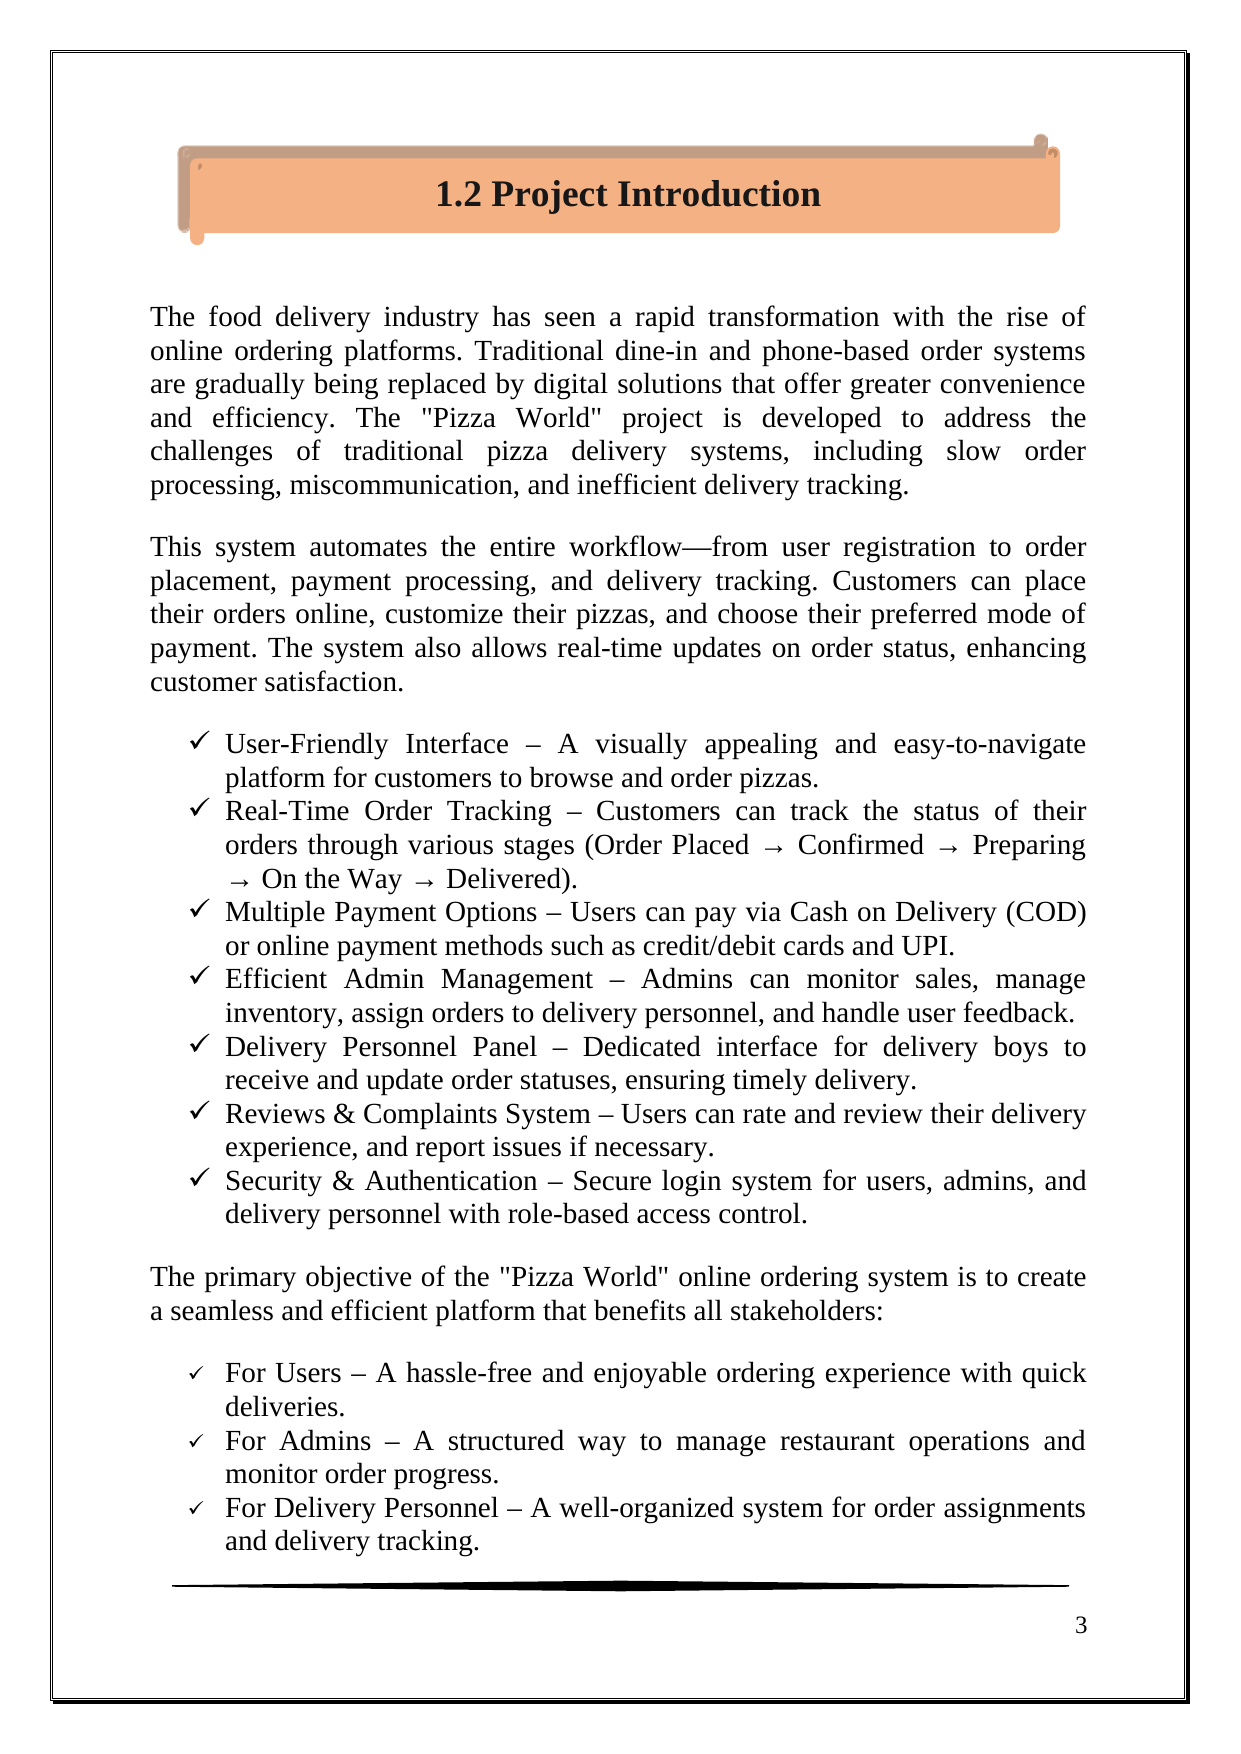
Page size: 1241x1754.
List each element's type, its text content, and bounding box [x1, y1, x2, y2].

list For Delivery Personnel – A well-organized system for order assignments and delivery tracking. [187, 1490, 1087, 1557]
text This system automates the entire workflow—from user registration to order placement, payment processing, and delivery tracking. Customers can place their orders online, customize their pizzas, and choose their preferred mode of payment. The system also allows real-time updates on order status, enhancing customer satisfaction. [150, 529, 1087, 697]
list Security & Authentication – Secure login system for users, admins, and delivery personnel with role-based access control. [187, 1163, 1087, 1230]
list User-Friendly Interface – A visually appealing and easy-to-navigate platform for customers to browse and order pizzas. [187, 726, 1087, 793]
text The food delivery industry has seen a rapid transformation with the rise of online ordering platforms. Traditional dine-in and phone-based order systems are gradually being replaced by digital solutions that offer greater convenience and efficiency. The "Pizza World" project is developed to address the challenges of traditional pizza delivery systems, including slow order processing, miscommunication, and inefficient delivery tracking. [150, 299, 1087, 500]
text The primary objective of the "Pizza World" online ordering system is to create a seamless and efficient platform that benefits all stakeholders: [150, 1259, 1087, 1326]
list For Admins – A structured way to manage restaurant operations and monitor order progress. [187, 1423, 1087, 1490]
list Delivery Personnel Panel – Dedicated interface for delivery boys to receive and update order statuses, ensuring timely delivery. [187, 1029, 1087, 1096]
list For Users – A hassle-free and enjoyable ordering experience with quick deliveries. [187, 1356, 1087, 1423]
list Multiple Payment Options – Users can pay via Cash on Delivery (COD) or online payment methods such as credit/debit cards and UPI. [187, 894, 1087, 961]
list Real-Time Order Tracking – Customers can track the status of their orders through various stages (Order Placed → Confirmed → Preparing → On the Way → Delivered). [187, 793, 1087, 894]
list Efficient Admin Management – Admins can monitor sales, manage inventory, assign orders to delivery personnel, and handle user feedback. [187, 961, 1087, 1029]
list Reviews & Complaints System – Users can rate and review their delivery experience, and report issues if necessary. [187, 1096, 1087, 1163]
